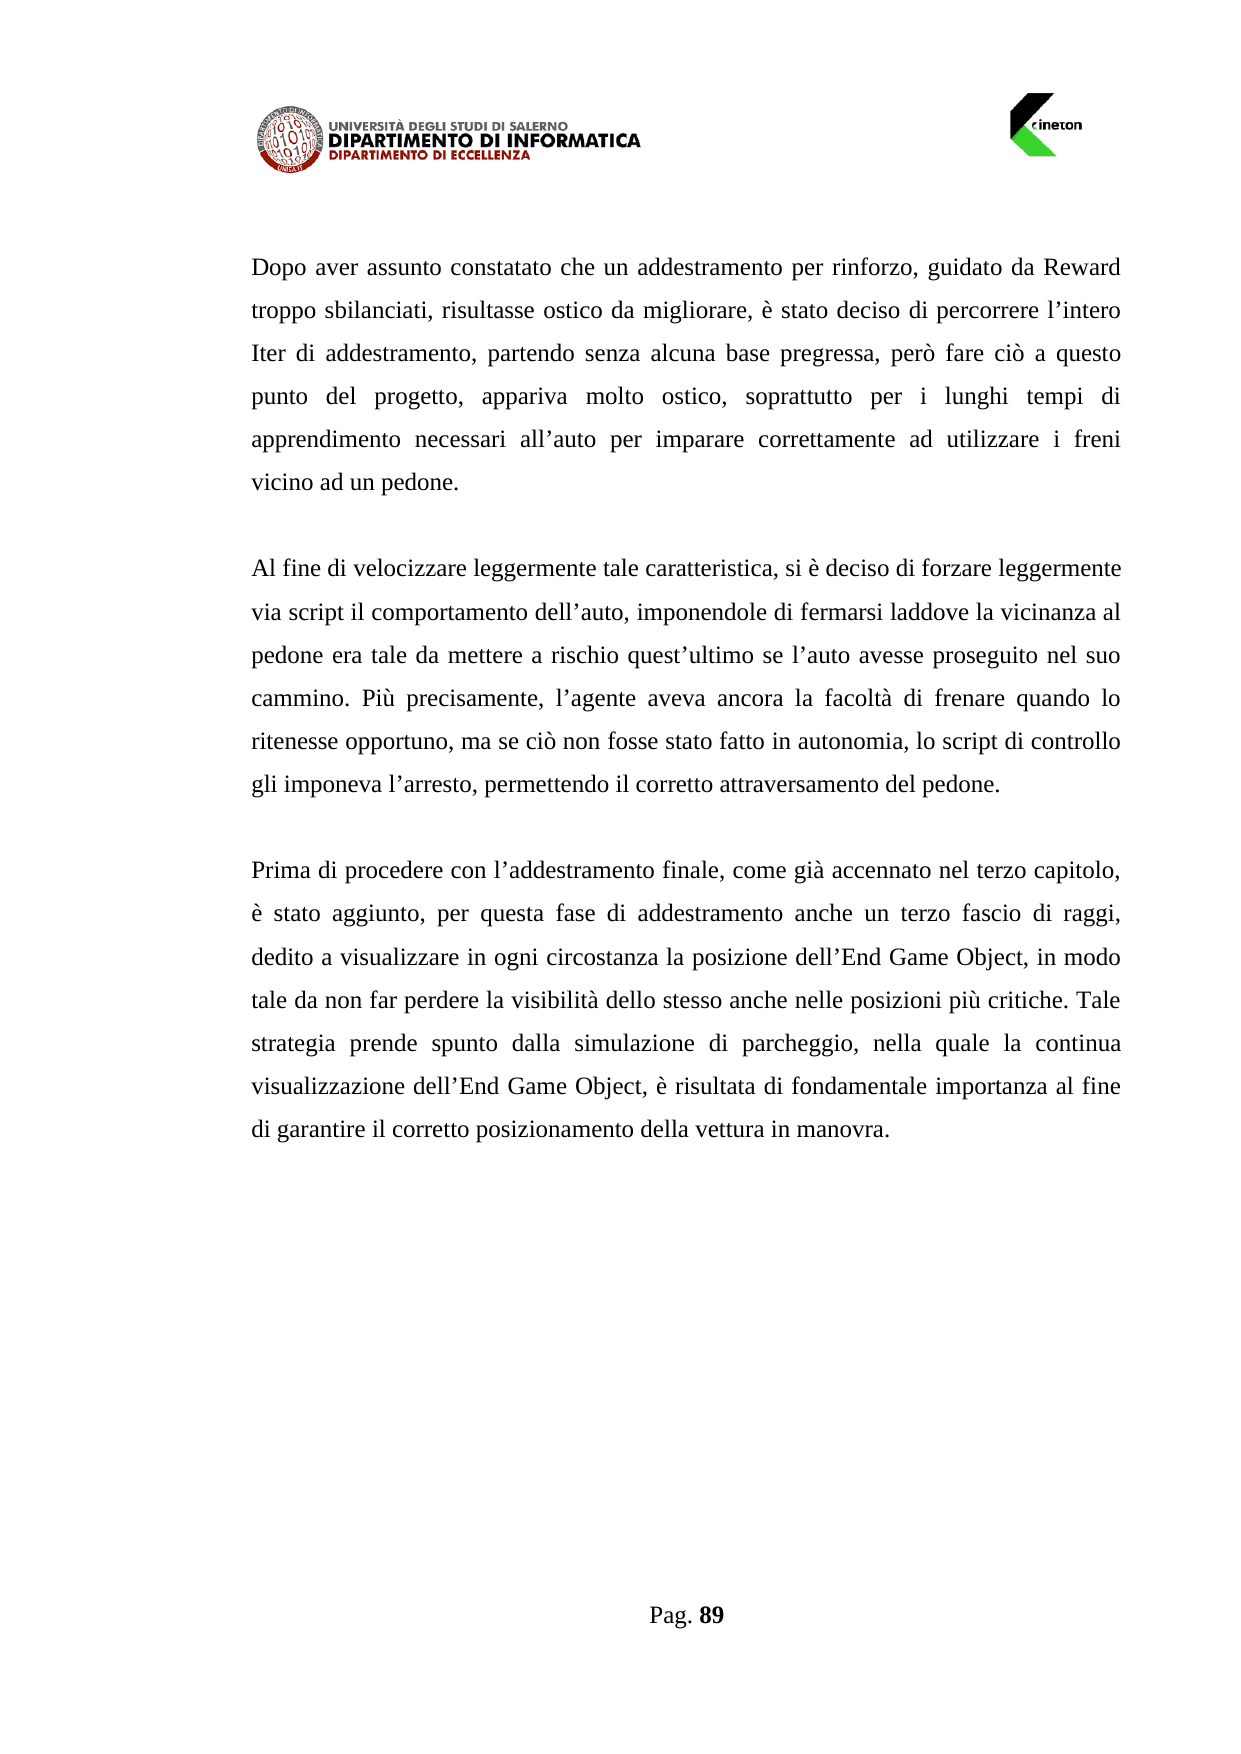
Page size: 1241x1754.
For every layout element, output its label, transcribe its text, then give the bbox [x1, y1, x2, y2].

picture [251, 102, 645, 177]
text Al fine di velocizzare leggermente tale caratteristica, si è deciso di forzare leggermente via script il comportamento dell’auto, imponendole di fermarsi laddove la vicinanza al pedone era tale da mettere a rischio quest’ultimo se l’auto avesse proseguito nel suo cammino. Più precisamente, l’agente aveva ancora la facoltà di frenare quando lo ritenesse opportuno, ma se ciò non fosse stato fatto in autonomia, lo script di controllo gli imponeva l’arresto, permettendo il corretto attraversamento del pedone. [251, 553, 1122, 798]
text Dopo aver assunto constatato che un addestramento per rinforzo, guidato da Reward troppo sbilanciati, risultasse ostico da migliorare, è stato deciso di percorrere l’intero Iter di addestramento, partendo senza alcuna base pregressa, però fare ciò a questo punto del progetto, appariva molto ostico, soprattutto per i lunghi tempi di apprendimento necessari all’auto per imparare correttamente ad utilizzare i freni vicino ad un pedone. [251, 252, 1122, 496]
text Prima di procedere con l’addestramento finale, come già accennato nel terzo capitolo, è stato aggiunto, per questa fase di addestramento anche un terzo fascio di raggi, dedito a visualizzare in ogni circostanza la posizione dell’End Game Object, in modo tale da non far perdere la visibilità dello stesso anche nelle posizioni più critiche. Tale strategia prende spunto dalla simulazione di parcheggio, nella quale la continua visualizzazione dell’End Game Object, è risultata di fondamentale importanza al fine di garantire il corretto posizionamento della vettura in manovra. [251, 855, 1122, 1143]
picture [987, 73, 1102, 177]
